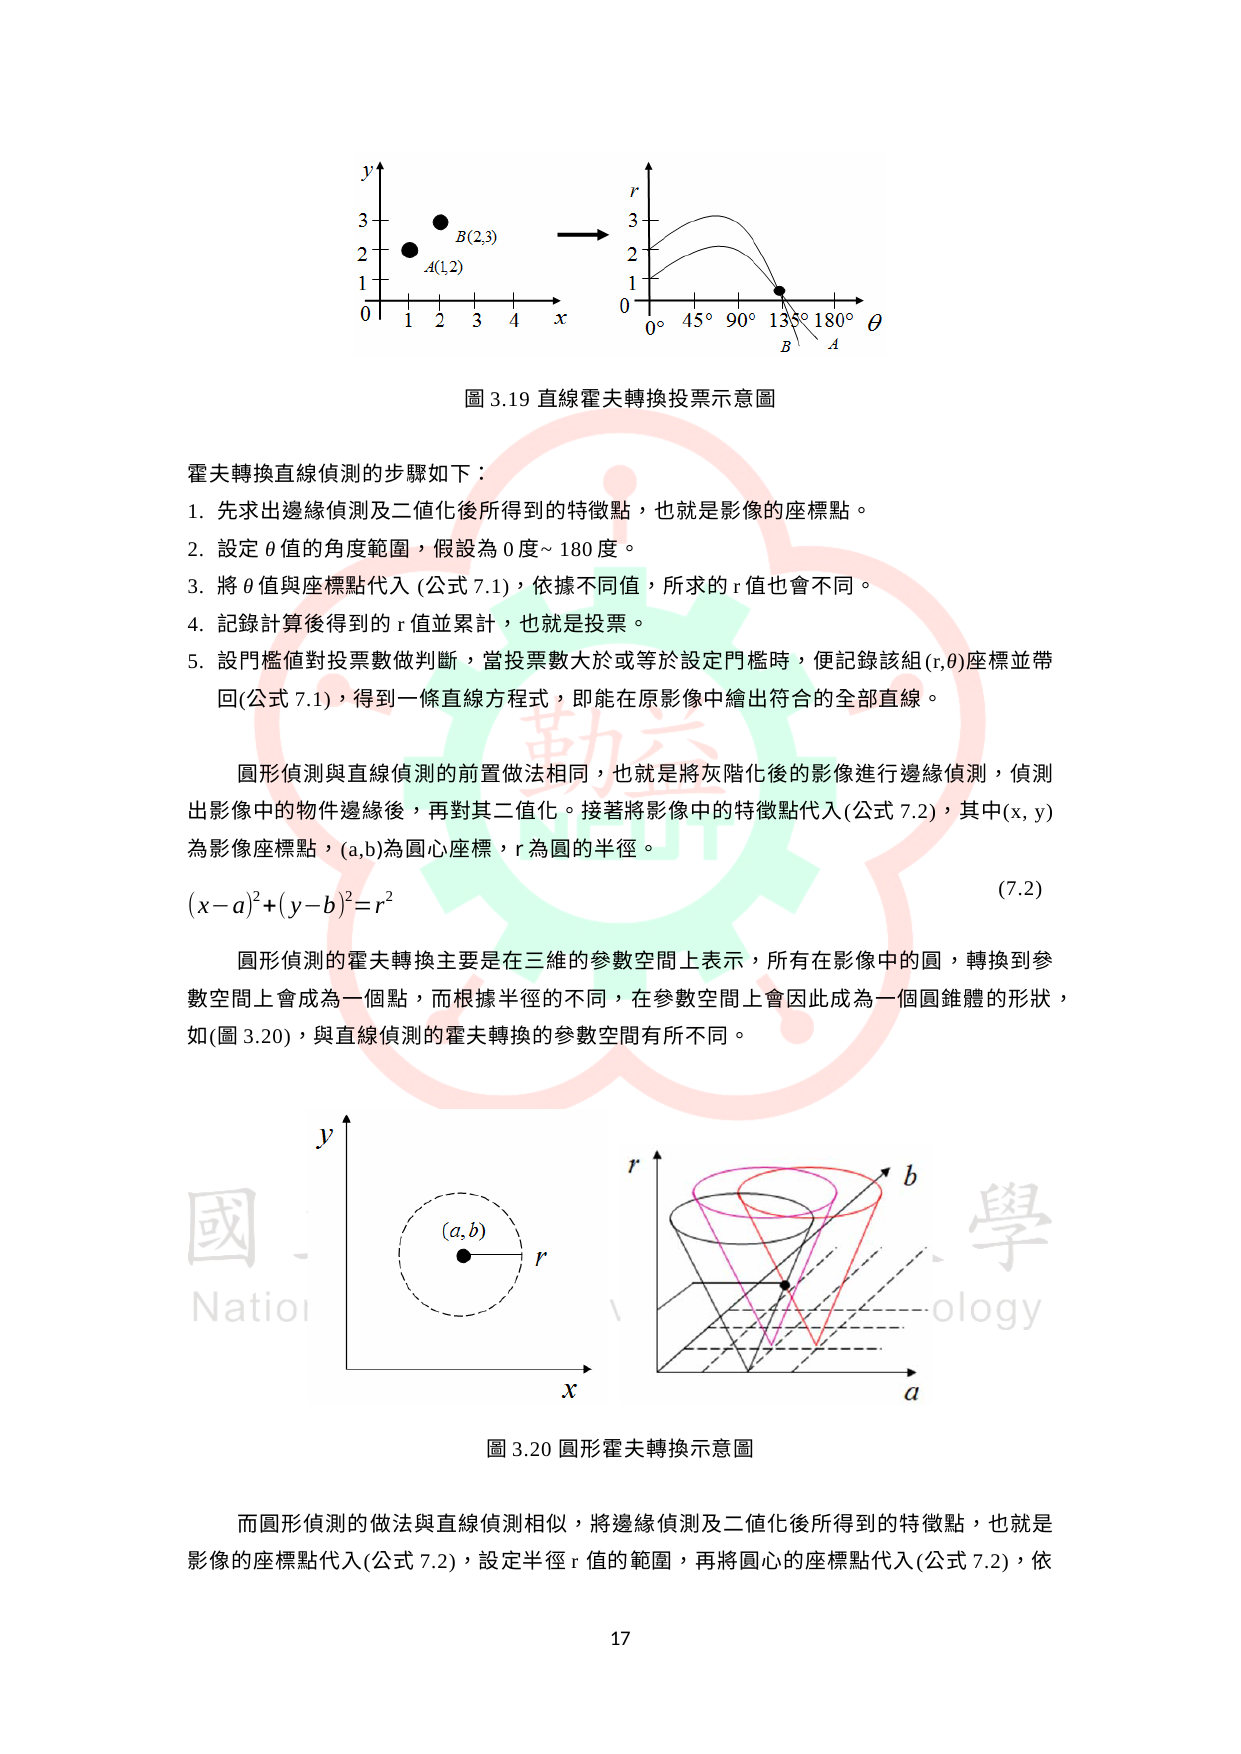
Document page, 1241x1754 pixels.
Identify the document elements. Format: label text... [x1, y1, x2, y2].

list 設門檻値對投票數做判斷，當投票數大於或等於設定門檻時，便記錄該組(r,θ)座標並帶回(公式7.1)，得到一條直線方程式，即能在原影像中繪出符合的全部直線。 [187, 641, 1053, 716]
text 圖3.20 圓形霍夫轉換示意圖 [187, 1428, 1053, 1466]
text 圖3.19 直線霍夫轉換投票示意圖 [187, 378, 1053, 416]
text 圓形偵測的霍夫轉換主要是在三維的參數空間上表示，所有在影像中的圓，轉換到參數空間上會成為一個點，而根據半徑的不同，在參數空間上會因此成為一個圓錐體的形狀，如(圖3.20)，與直線偵測的霍夫轉換的參數空間有所不同。 [187, 941, 1053, 1053]
text 霍夫轉換直線偵測的步驟如下： [187, 453, 1053, 491]
list 設定θ值的角度範圍，假設為0度~ 180度。 [187, 528, 1053, 566]
list 先求出邊緣偵測及二値化後所得到的特徵點，也就是影像的座標點。 [187, 491, 1053, 528]
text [187, 1503, 1053, 1578]
text (7.2) [187, 866, 1053, 941]
list 記錄計算後得到的 r值並累計，也就是投票。 [187, 603, 1053, 641]
list 將θ值與座標點代入 (公式7.1)，依據不同值，所求的r值也會不同。 [187, 566, 1053, 603]
text 圓形偵測與直線偵測的前置做法相同，也就是將灰階化後的影像進行邊緣偵測，偵測出影像中的物件邊緣後，再對其二值化。接著將影像中的特徵點代入(公式7.2)，其中(x, y)為影像座標點，(a,b)為圓心座標，r為圓的半徑。 [187, 753, 1053, 866]
